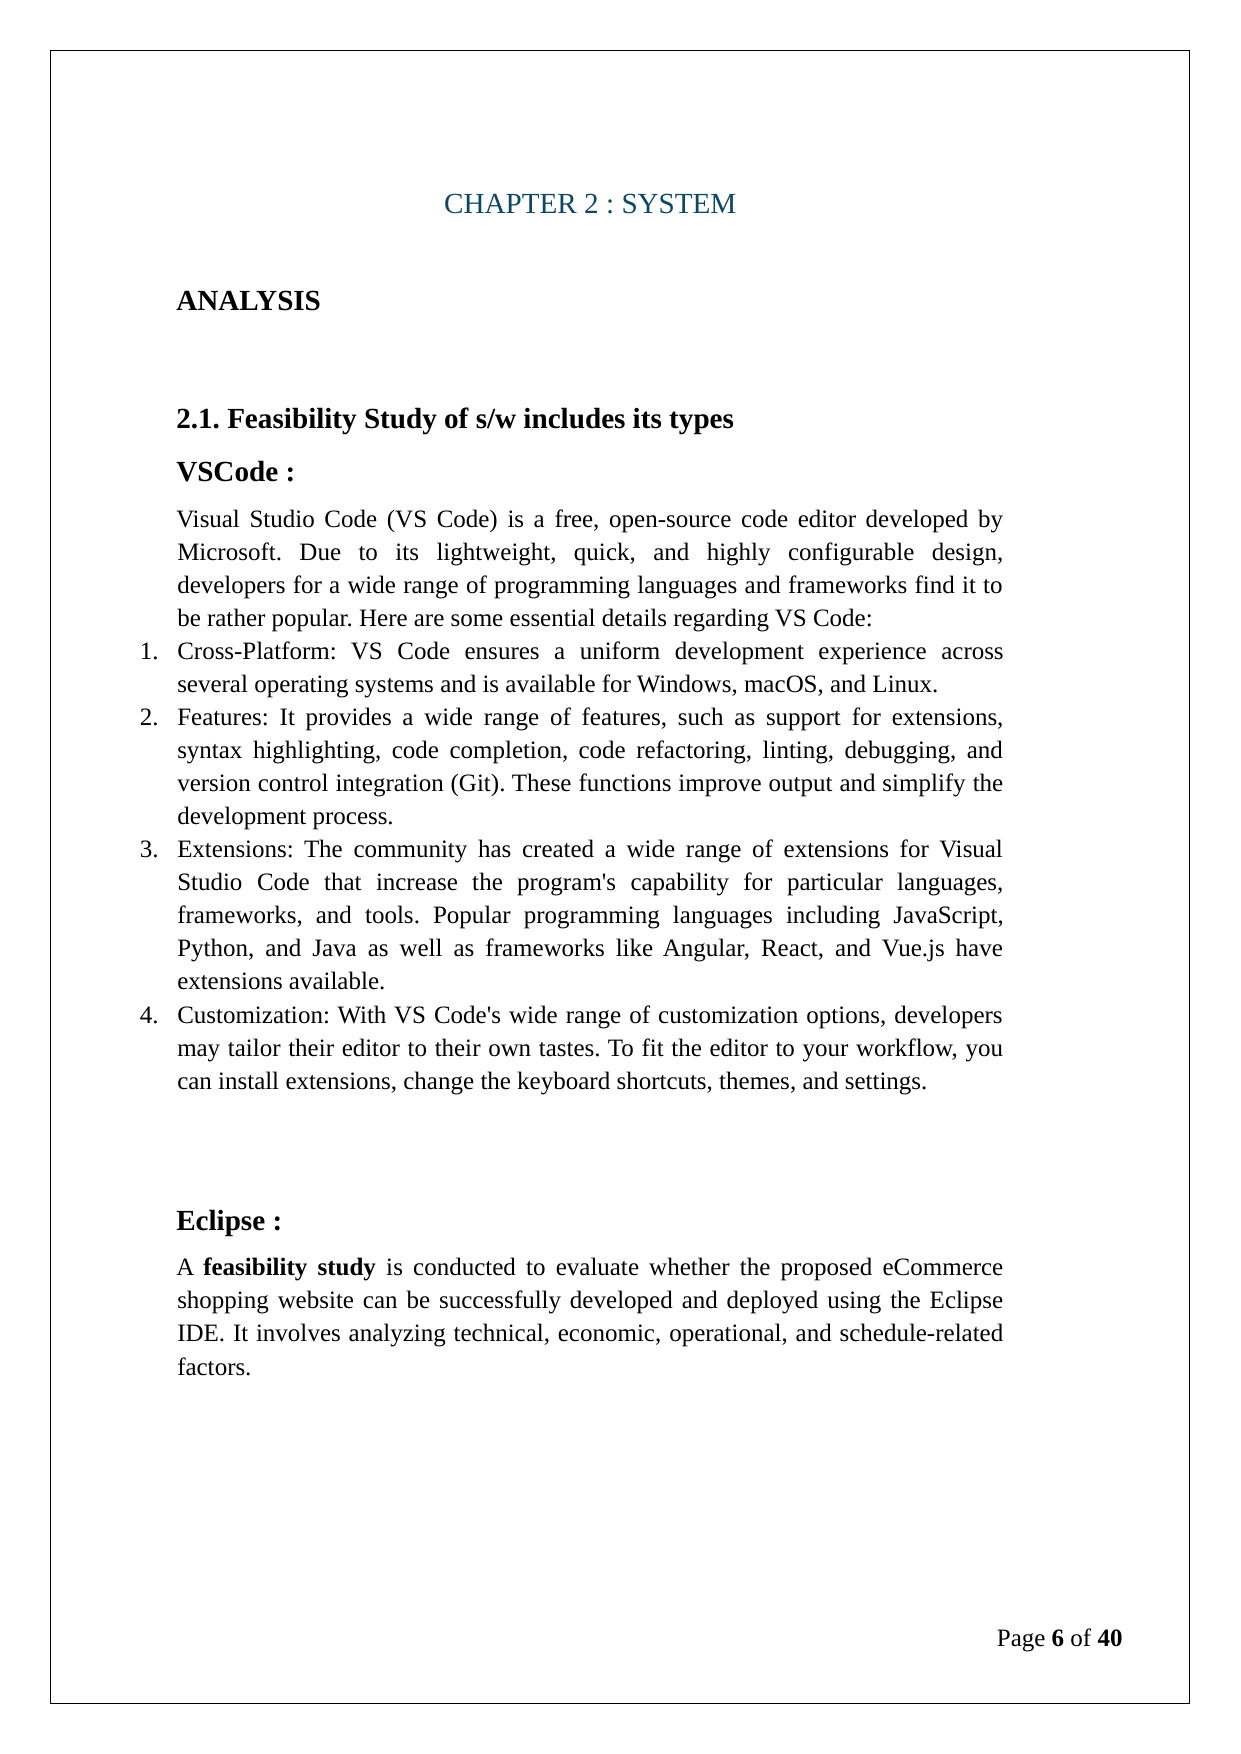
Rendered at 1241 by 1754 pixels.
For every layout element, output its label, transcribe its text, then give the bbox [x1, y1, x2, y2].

list Cross-Platform: VS Code ensures a uniform development experience across several operating systems and is available for Windows, macOS, and Linux. [139, 636, 1004, 698]
text 2.1. Feasibility Study of s/w includes its types [176, 401, 1004, 435]
text VSCode : [176, 454, 1004, 487]
text Visual Studio Code (VS Code) is a free, open-source code editor developed by Microsoft. Due to its lightweight, quick, and highly configurable design, developers for a wide range of programming languages and frameworks find it to be rather popular. Here are some essential details regarding VS Code: [176, 504, 1004, 631]
subtitle CHAPTER 2 : SYSTEM [176, 186, 1004, 220]
text A feasibility study is conducted to evaluate whether the proposed eCommerce shopping website can be successfully developed and deployed using the Eclipse IDE. It involves analyzing technical, economic, operational, and schedule-related factors. [176, 1252, 1004, 1380]
subtitle ANALYSIS [176, 283, 1004, 316]
list Features: It provides a wide range of features, such as support for extensions, syntax highlighting, code completion, code refactoring, linting, debugging, and version control integration (Git). These functions improve output and simplify the development process. [139, 702, 1004, 830]
text Eclipse : [176, 1203, 1004, 1237]
list Customization: With VS Code's wide range of customization options, developers may tailor their editor to their own tastes. To fit the editor to your workflow, you can install extensions, change the keyboard shortcuts, themes, and settings. [139, 1000, 1004, 1094]
list Extensions: The community has created a wide range of extensions for Visual Studio Code that increase the program's capability for particular languages, frameworks, and tools. Popular programming languages including JavaScript, Python, and Java as well as frameworks like Angular, React, and Vue.js have extensions available. [139, 834, 1004, 995]
